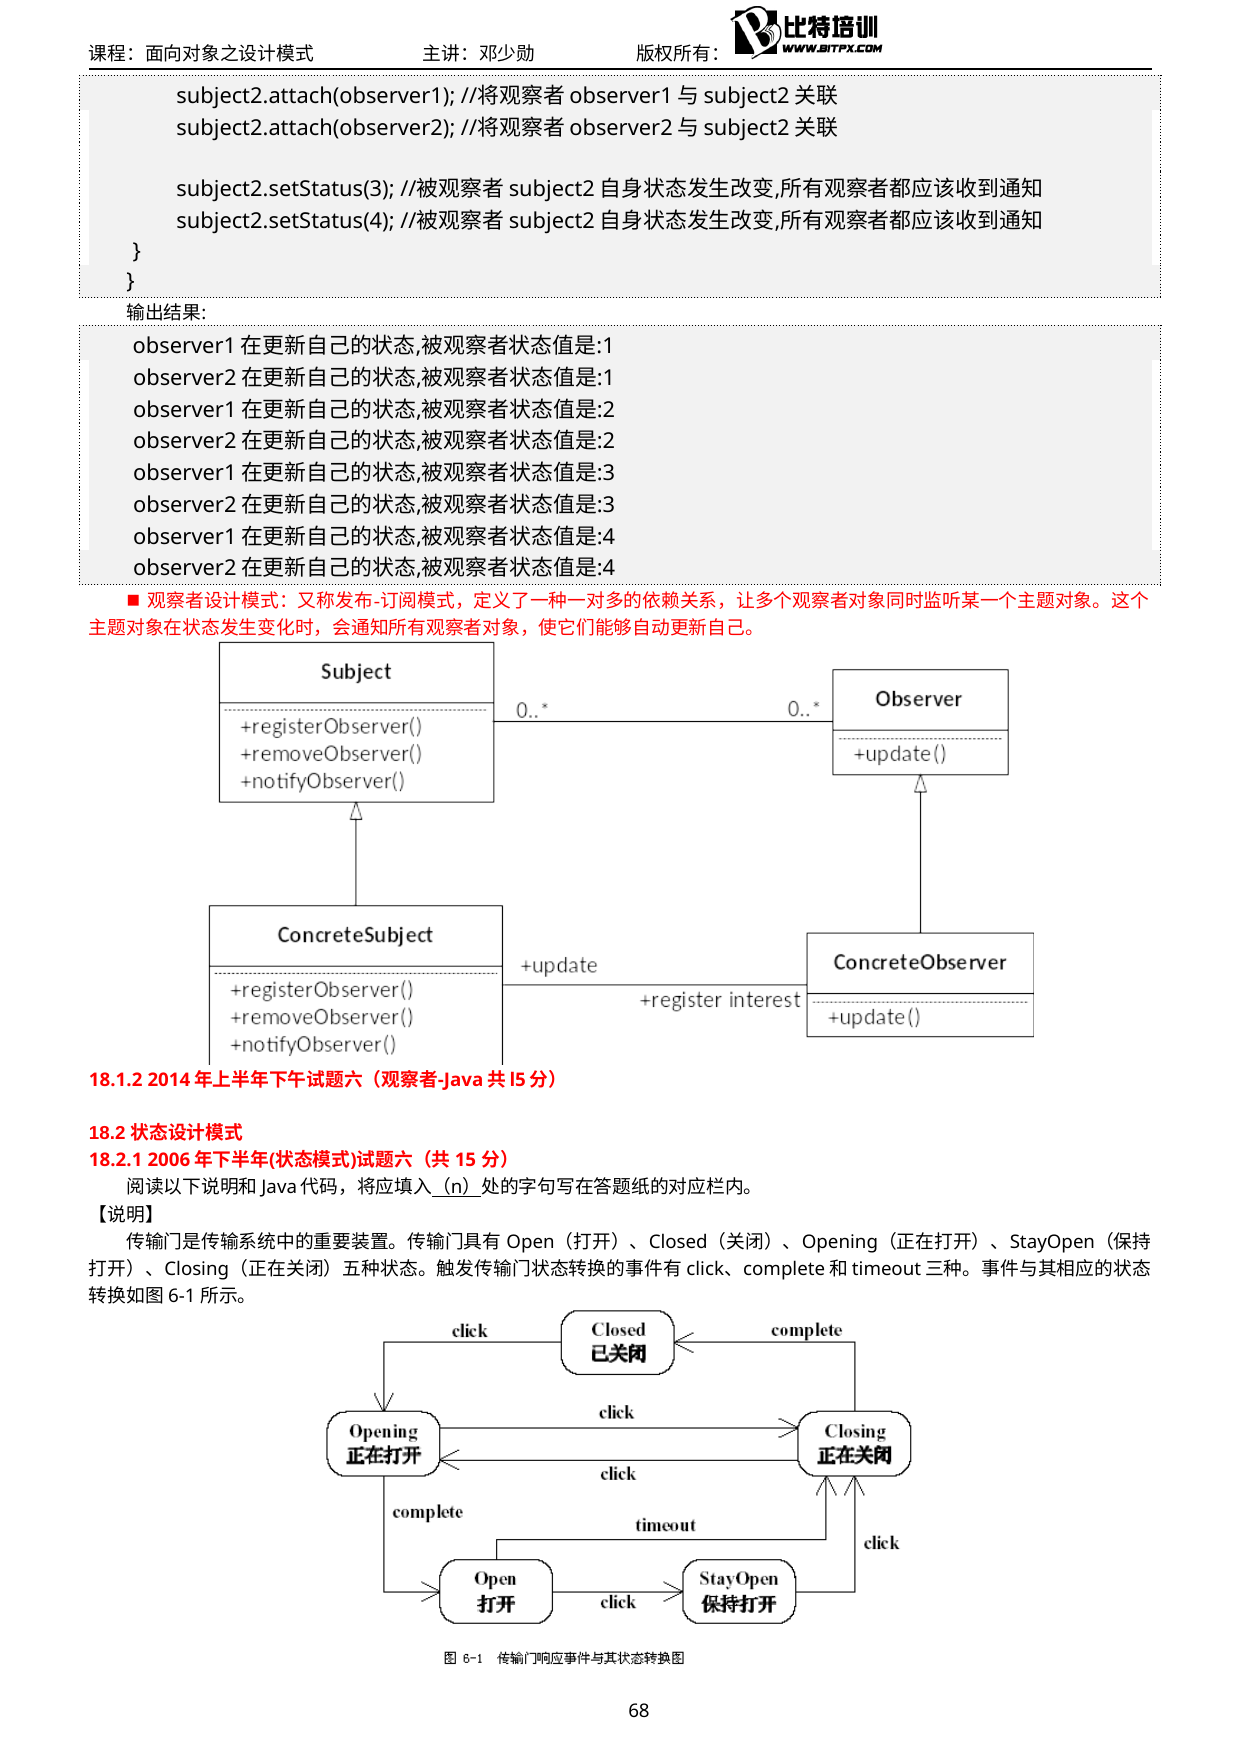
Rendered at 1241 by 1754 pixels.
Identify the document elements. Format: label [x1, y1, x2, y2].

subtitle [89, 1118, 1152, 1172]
picture [730, 6, 885, 61]
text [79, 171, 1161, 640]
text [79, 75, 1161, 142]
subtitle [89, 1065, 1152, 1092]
picture [322, 1308, 918, 1673]
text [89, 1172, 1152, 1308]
